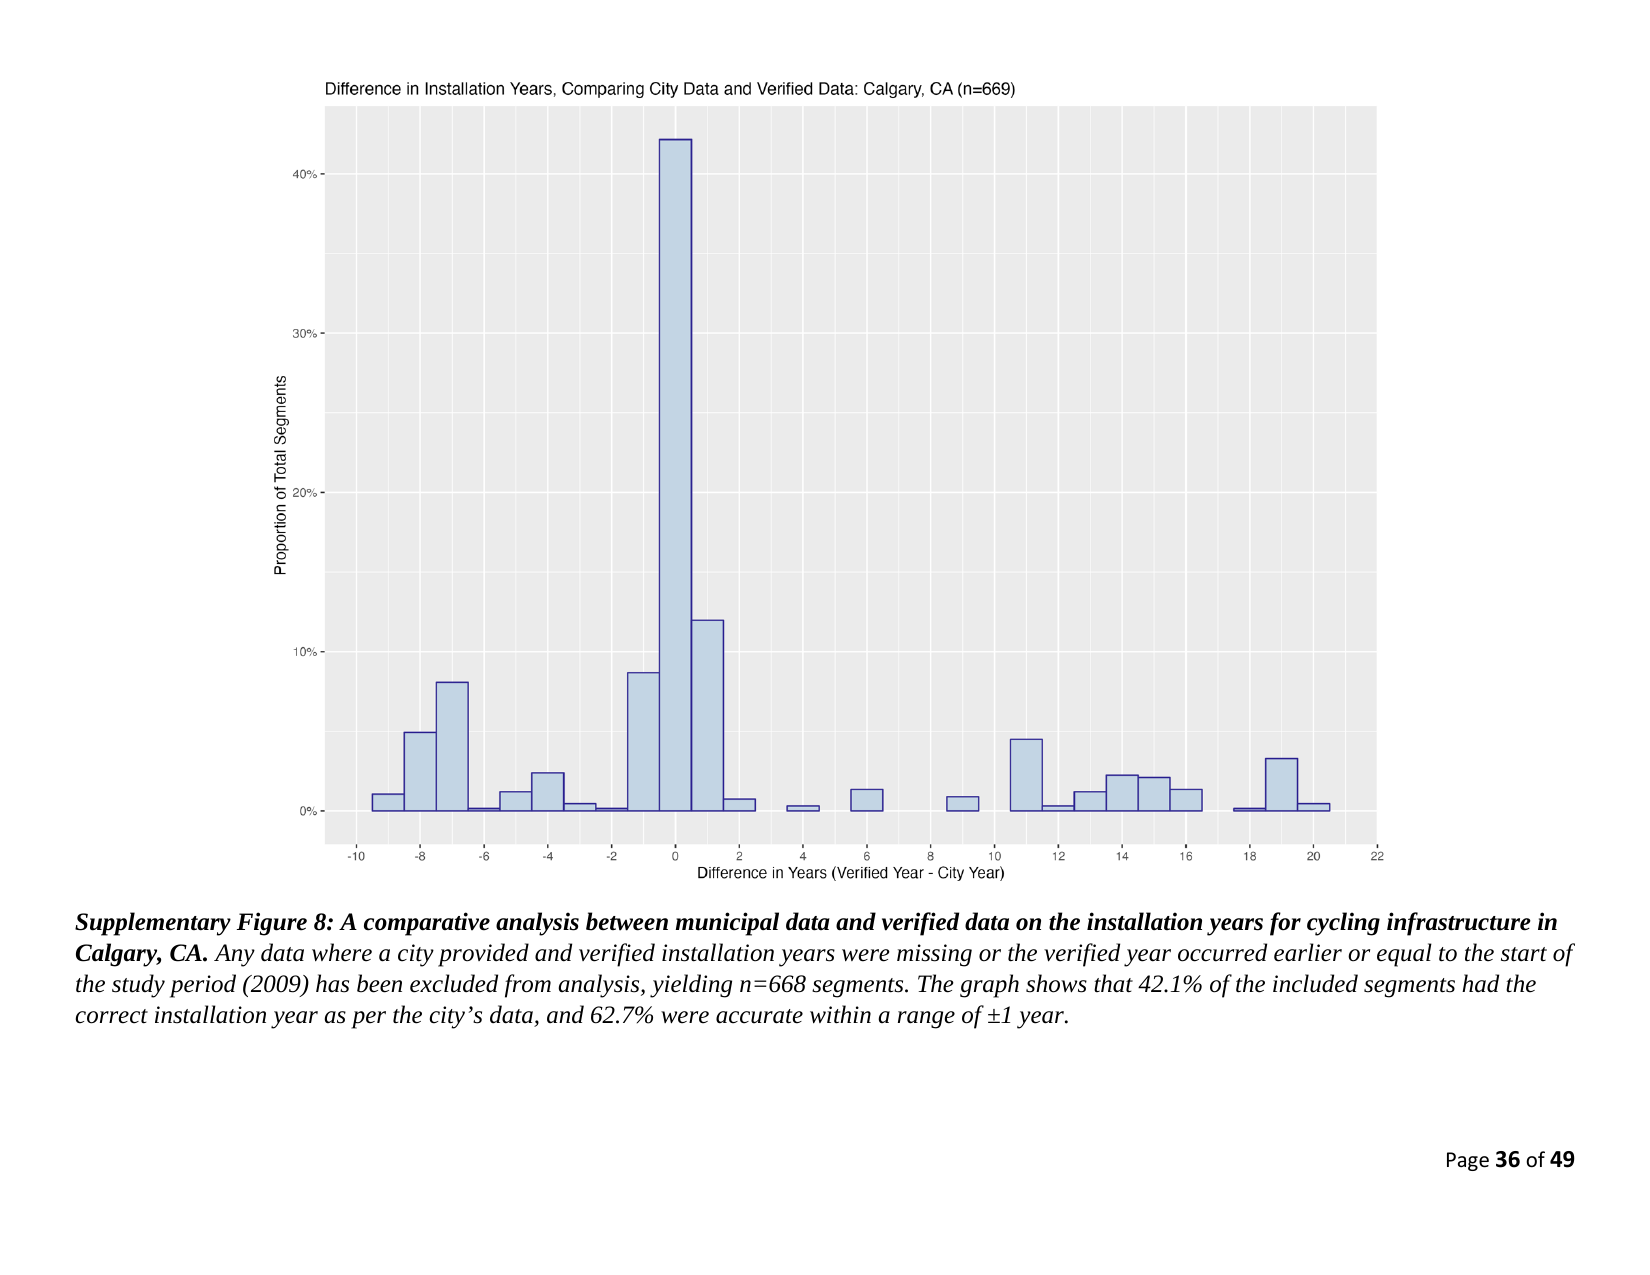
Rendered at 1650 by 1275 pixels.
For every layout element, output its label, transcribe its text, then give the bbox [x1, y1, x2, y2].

text Supplementary Figure 8: A comparative analysis between municipal data and verified data on the installation years for cycling infrastructure in Calgary, CA. Any data where a city provided and verified installation years were missing or the verified year occurred earlier or equal to the start of the study period (2009) has been excluded from analysis, yielding n=668 segments. The graph shows that 42.1% of the included segments had the correct installation year as per the city’s data, and 62.7% were accurate within a range of ±1 year. [75, 907, 1575, 1029]
picture [266, 75, 1384, 889]
